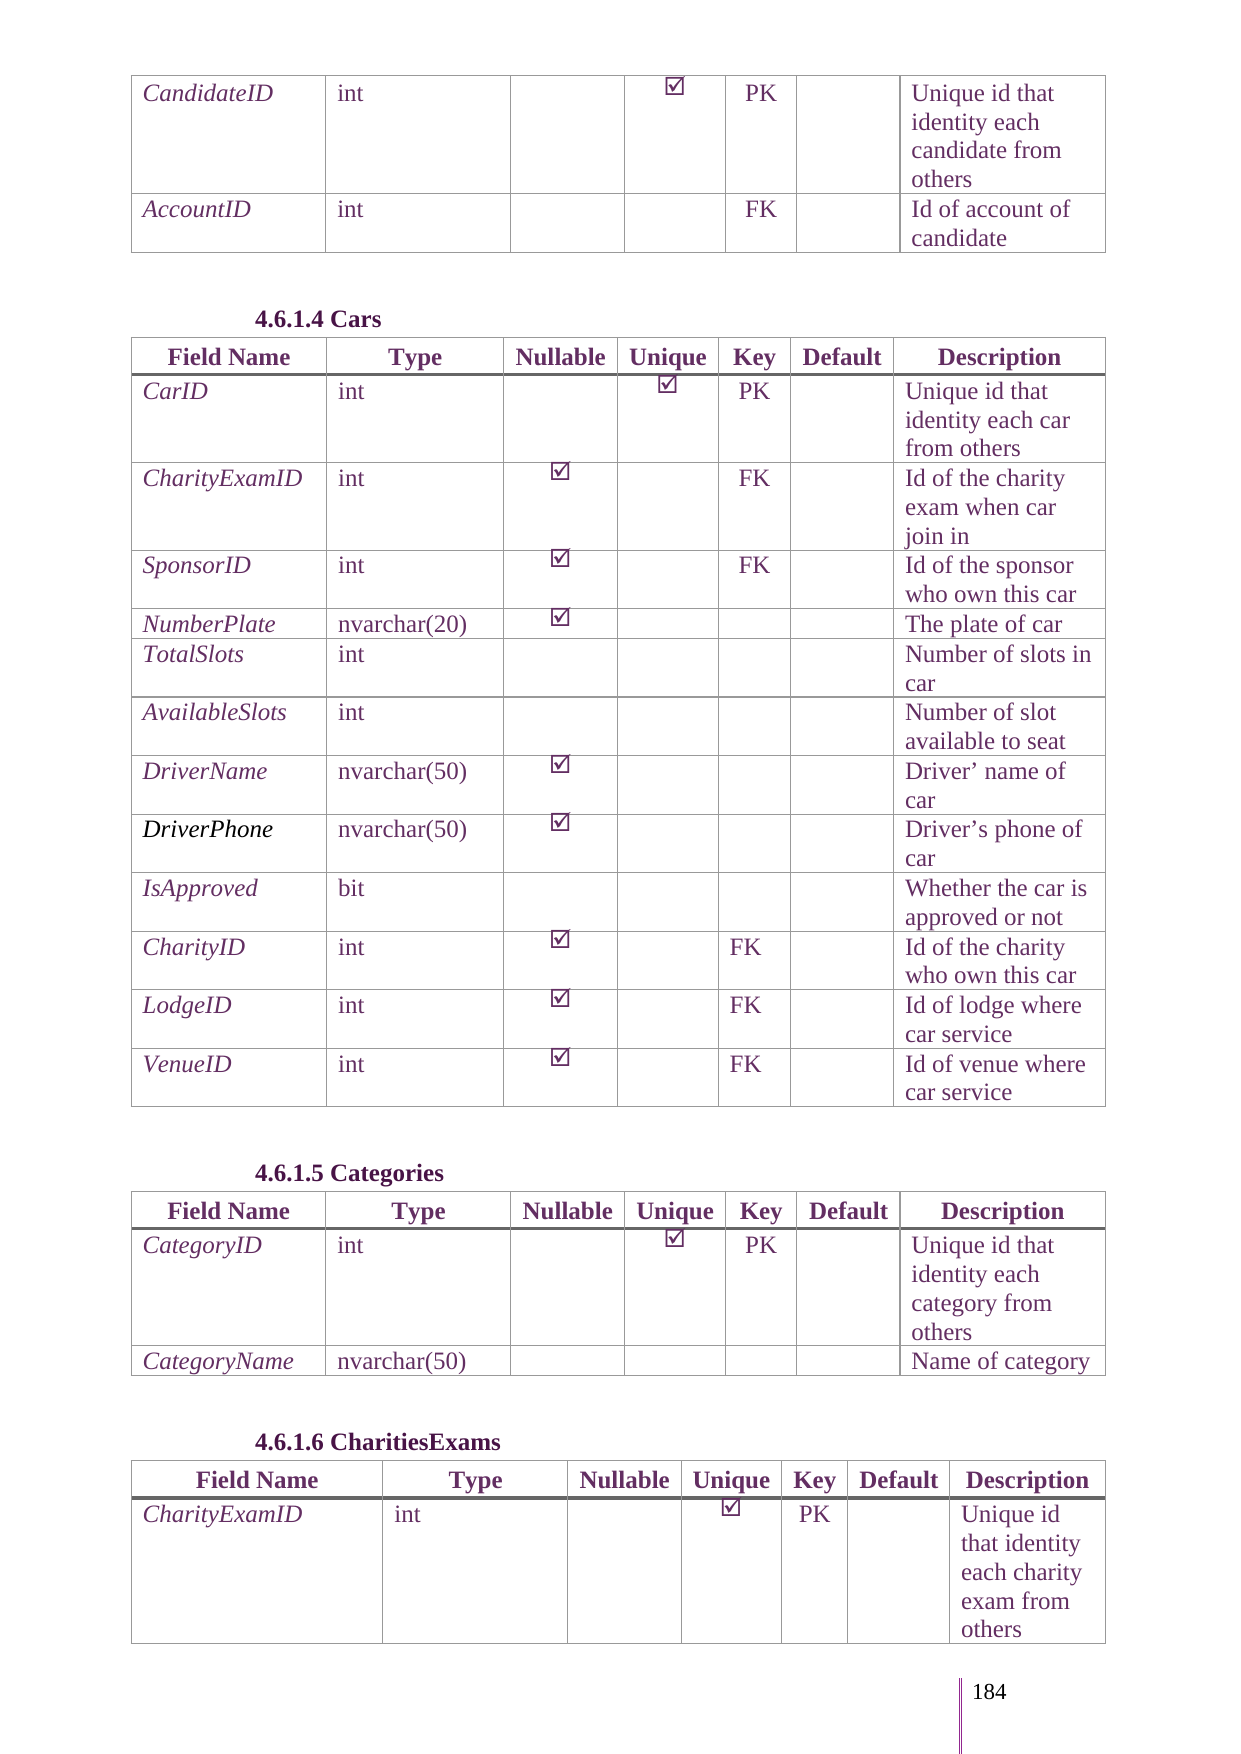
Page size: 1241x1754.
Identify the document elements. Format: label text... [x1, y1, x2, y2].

table_cell [618, 990, 718, 1048]
table_cell [504, 639, 617, 696]
table_cell Id of the sponsor who own this car [894, 551, 1105, 608]
table_cell [719, 639, 790, 696]
table_cell LodgeID [132, 990, 326, 1048]
table_cell [791, 698, 893, 755]
table_header Key [782, 1461, 847, 1496]
table_cell [791, 932, 893, 989]
table_cell AccountID [132, 194, 325, 252]
table_cell [504, 873, 617, 931]
table_cell Number of slot available to seat [894, 698, 1105, 755]
table_cell Driver’s phone of car [894, 815, 1105, 872]
table_cell [791, 815, 893, 872]
table_cell [504, 698, 617, 755]
table_cell int [326, 194, 510, 252]
table_cell [791, 756, 893, 813]
table_cell [504, 376, 617, 462]
table_cell nvarchar(20) [327, 609, 503, 638]
table_cell int [327, 698, 503, 755]
table_cell PK [726, 76, 796, 193]
table_cell VenueID [132, 1049, 326, 1106]
table_cell int [327, 932, 503, 989]
table_cell int [327, 639, 503, 696]
table_cell [504, 463, 617, 549]
table_header Default [797, 1192, 899, 1227]
table_cell [625, 1346, 725, 1375]
table_cell Unique id that identity each category from others [901, 1230, 1105, 1345]
table_cell int [327, 990, 503, 1048]
table_cell [618, 551, 718, 608]
table_cell [511, 1230, 624, 1345]
subtitle Categories [255, 1158, 1165, 1187]
table_cell [797, 76, 899, 193]
table_cell [791, 1049, 893, 1106]
table_header Nullable [568, 1461, 681, 1496]
table_cell [791, 990, 893, 1048]
table_cell CategoryID [132, 1230, 325, 1345]
table_cell Unique id that identity each candidate from others [901, 76, 1105, 193]
table_cell [618, 1049, 718, 1106]
table_cell AvailableSlots [132, 698, 326, 755]
table_cell DriverName [132, 756, 326, 813]
table_cell [797, 1346, 899, 1375]
table_cell [618, 609, 718, 638]
table_cell int [326, 1230, 510, 1345]
table_header Default [791, 338, 893, 373]
table_cell [504, 551, 617, 608]
table_cell FK [719, 1049, 790, 1106]
table_cell [625, 76, 725, 193]
table_cell [791, 551, 893, 608]
table_cell Id of venue where car service [894, 1049, 1105, 1106]
table_cell FK [726, 194, 796, 252]
table_cell CategoryName [132, 1346, 325, 1375]
table_cell Name of category [901, 1346, 1105, 1375]
table_header Description [950, 1461, 1105, 1496]
table_cell [504, 609, 617, 638]
table_cell [618, 815, 718, 872]
table_cell [511, 76, 624, 193]
table_header Unique [618, 338, 718, 373]
table_header Nullable [504, 338, 617, 373]
table_cell [719, 698, 790, 755]
table_header Field Name [132, 1192, 325, 1227]
table_cell [791, 376, 893, 462]
table_header Type [326, 1192, 510, 1227]
table_cell FK [719, 990, 790, 1048]
table_cell [719, 756, 790, 813]
table_cell CharityExamID [132, 463, 326, 549]
table_cell NumberPlate [132, 609, 326, 638]
table_header Description [894, 338, 1105, 373]
table_cell int [327, 376, 503, 462]
table_cell [797, 1230, 899, 1345]
table_cell [625, 1230, 725, 1345]
table_cell [504, 756, 617, 813]
table_cell PK [726, 1230, 796, 1345]
table_cell Unique id that identity each charity exam from others [950, 1500, 1105, 1643]
table_cell int [327, 463, 503, 549]
table_header Type [327, 338, 503, 373]
table_header Unique [682, 1461, 781, 1496]
table_cell TotalSlots [132, 639, 326, 696]
table_cell Id of account of candidate [901, 194, 1105, 252]
table_cell DriverPhone [132, 815, 326, 872]
table_cell [625, 194, 725, 252]
table_header Field Name [132, 1461, 382, 1496]
table_cell int [326, 76, 510, 193]
table_cell nvarchar(50) [326, 1346, 510, 1375]
table_header Nullable [511, 1192, 624, 1227]
table_cell [618, 873, 718, 931]
table_cell FK [719, 551, 790, 608]
table_cell FK [719, 932, 790, 989]
table_header Field Name [132, 338, 326, 373]
table_cell FK [719, 463, 790, 549]
table_cell [618, 698, 718, 755]
table_header Type [383, 1461, 567, 1496]
table_cell SponsorID [132, 551, 326, 608]
table_cell PK [719, 376, 790, 462]
table_cell PK [782, 1500, 847, 1643]
table_cell Unique id that identity each car from others [894, 376, 1105, 462]
table_cell CharityID [132, 932, 326, 989]
table_cell [618, 756, 718, 813]
table_cell The plate of car [894, 609, 1105, 638]
table_cell [618, 376, 718, 462]
table_cell [511, 194, 624, 252]
table_cell [504, 990, 617, 1048]
table_header Key [719, 338, 790, 373]
table_cell [791, 873, 893, 931]
table_cell [719, 609, 790, 638]
table_cell CarID [132, 376, 326, 462]
subtitle Cars [255, 304, 1165, 332]
table_header Default [848, 1461, 949, 1496]
table_cell Id of the charity who own this car [894, 932, 1105, 989]
table_cell int [327, 551, 503, 608]
table_cell [797, 194, 899, 252]
table_cell [791, 639, 893, 696]
table_cell [504, 815, 617, 872]
table_cell [726, 1346, 796, 1375]
table_cell int [327, 1049, 503, 1106]
table_cell [504, 932, 617, 989]
table_cell int [383, 1500, 567, 1643]
table_cell [618, 639, 718, 696]
table_cell [682, 1500, 781, 1643]
subtitle CharitiesExams [255, 1427, 1165, 1456]
table_cell Id of lodge where car service [894, 990, 1105, 1048]
table_cell nvarchar(50) [327, 756, 503, 813]
table_cell Id of the charity exam when car join in [894, 463, 1105, 549]
table_cell [511, 1346, 624, 1375]
table_cell [848, 1500, 949, 1643]
table_cell Number of slots in car [894, 639, 1105, 696]
table_cell CandidateID [132, 76, 325, 193]
table_header Key [726, 1192, 796, 1227]
table_cell [618, 932, 718, 989]
table_cell Driver’ name of car [894, 756, 1105, 813]
table_cell [719, 873, 790, 931]
table_cell [791, 609, 893, 638]
table_cell bit [327, 873, 503, 931]
table_cell CharityExamID [132, 1500, 382, 1643]
table_cell [791, 463, 893, 549]
table_cell [568, 1500, 681, 1643]
table_cell Whether the car is approved or not [894, 873, 1105, 931]
table_cell [618, 463, 718, 549]
table_cell [504, 1049, 617, 1106]
table_cell IsApproved [132, 873, 326, 931]
table_cell nvarchar(50) [327, 815, 503, 872]
table_header Description [901, 1192, 1105, 1227]
table_header Unique [625, 1192, 725, 1227]
table_cell [719, 815, 790, 872]
